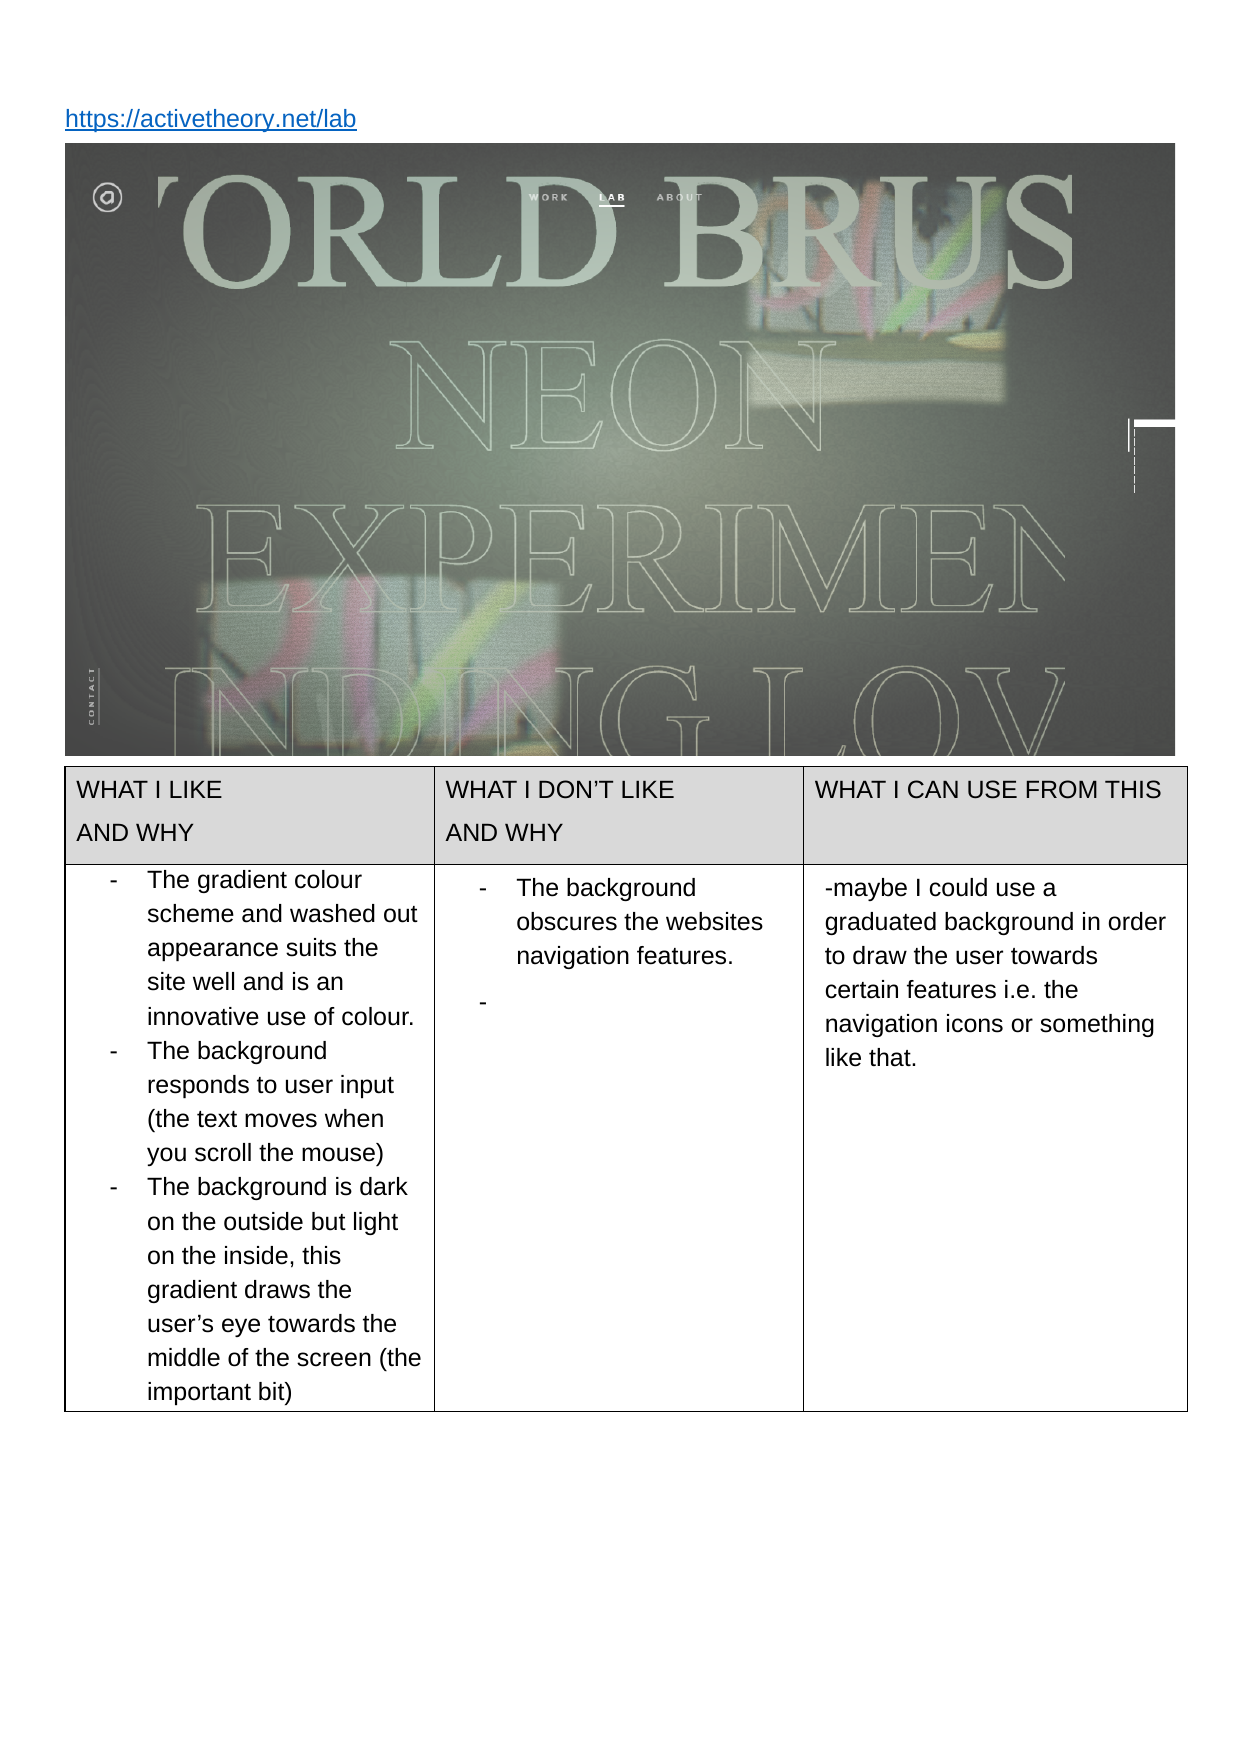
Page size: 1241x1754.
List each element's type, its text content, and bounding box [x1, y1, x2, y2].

table_cell -maybe I could use a graduated background in order to draw the user towards certain features i.e. the navigation icons or something like that. [804, 865, 1187, 1411]
table_header WHAT I CAN USE FROM THIS [804, 767, 1187, 864]
text https://activetheory.net/lab [65, 104, 1175, 133]
table_header WHAT I DON’T LIKE AND WHY [435, 767, 803, 864]
table_cell The background obscures the websites navigation features. [435, 865, 803, 1411]
table_header WHAT I LIKE AND WHY [66, 767, 434, 864]
table_cell The gradient colour scheme and washed out appearance suits the site well and is an innovative use of colour. The background responds to user input (the text moves when you scroll the mouse) The background is dark on the outside but light on the inside, this gradient draws the user’s eye towards the middle of the screen (the important bit) [66, 865, 434, 1411]
